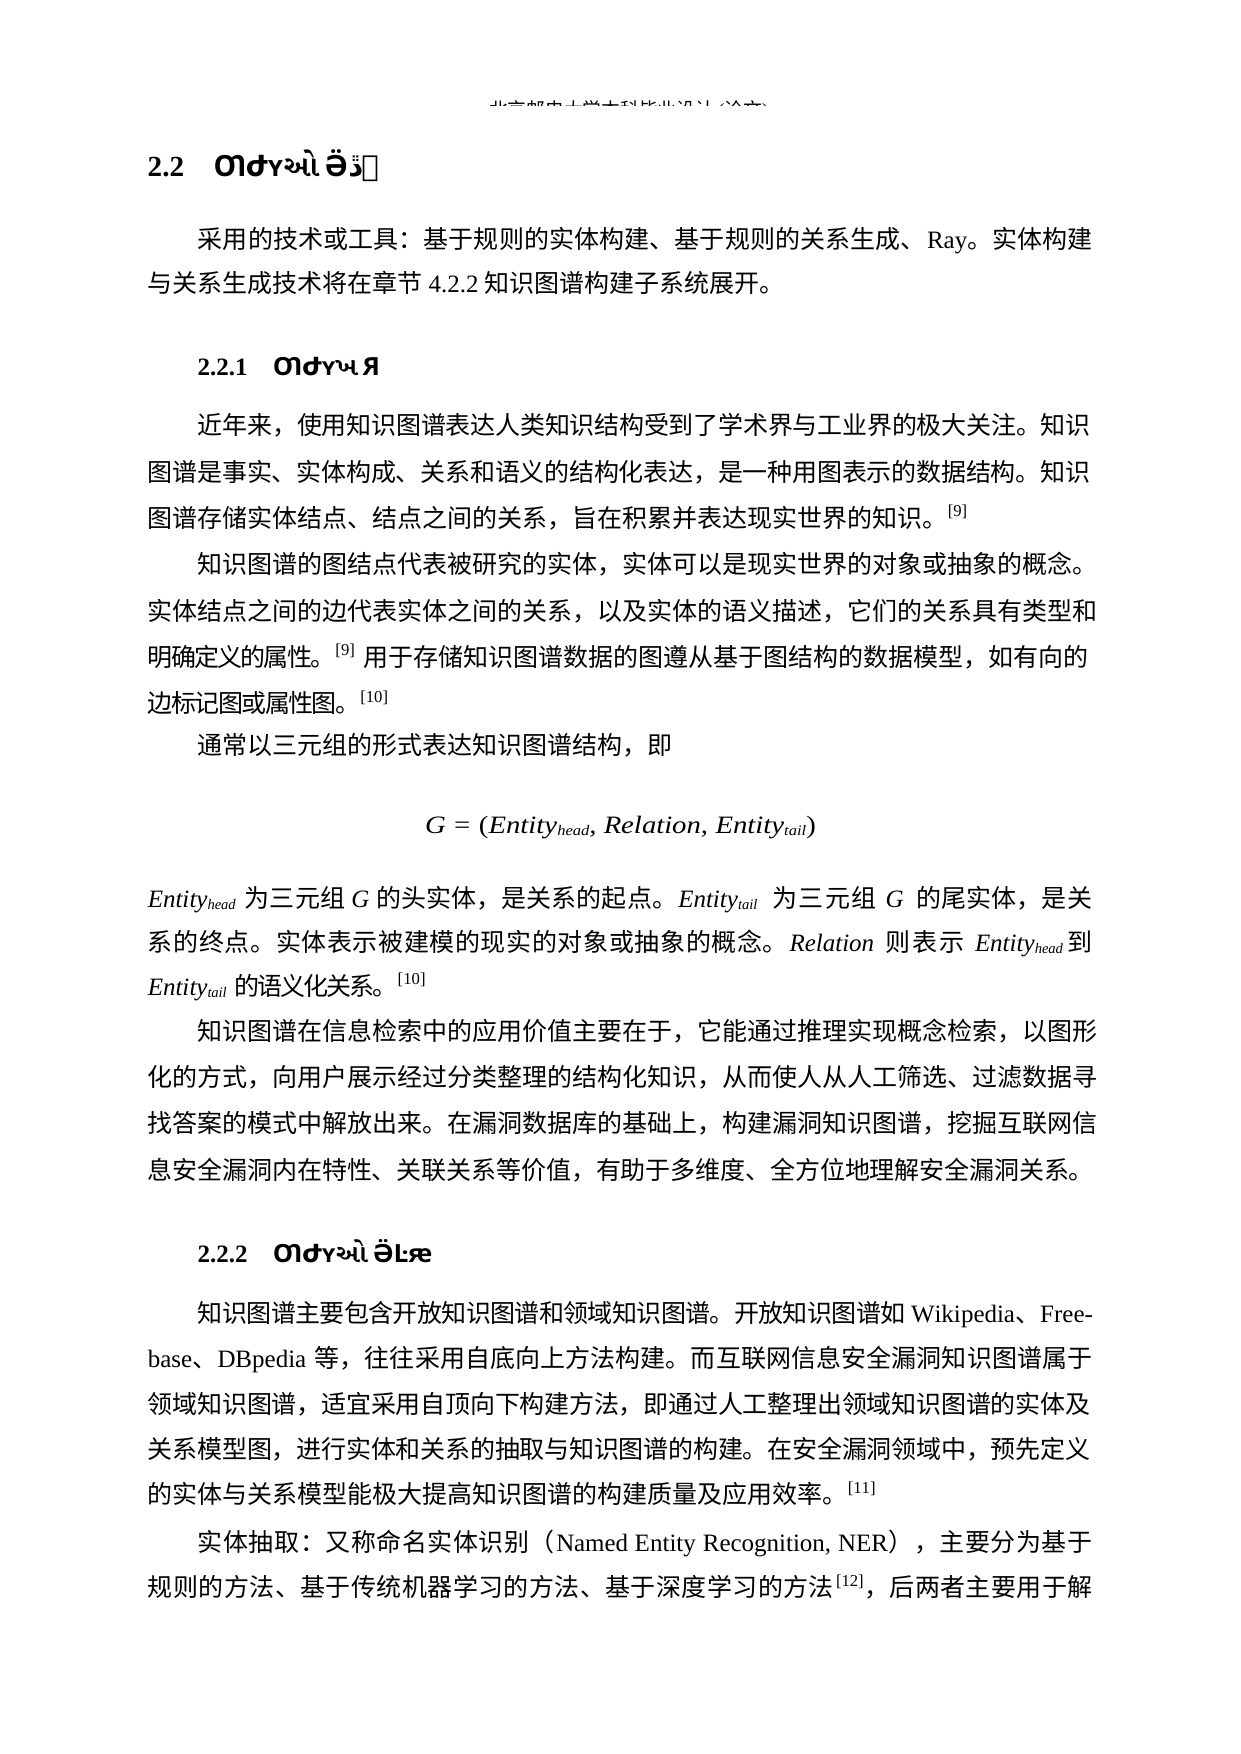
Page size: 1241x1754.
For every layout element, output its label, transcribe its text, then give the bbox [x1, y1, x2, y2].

subtitle ƢԺʏ঒ખЯ [197, 348, 1123, 382]
text Entityhead 为三元组 G 的头实体，是关系的起点。Entitytail 为三元组 G 的尾实体，是关系的终点。实体表示被建模的现实的对象或抽象的概念。Relation 则表示 Entityhead 到 Entitytail 的语义化关系。[10] [148, 878, 1093, 1002]
text 通常以三元组的形式表达知识图谱结构，即 [198, 730, 1123, 760]
text 知识图谱的图结点代表被研究的实体，实体可以是现实世界的对象或抽象的概念。实体结点之间的边代表实体之间的关系，以及实体的语义描述，它们的关系具有类型和明确定义的属性。[9] 用于存储知识图谱数据的图遵从基于图结构的数据模型，如有向的边标记图或属性图。[10] [148, 545, 1109, 720]
text 近年来，使用知识图谱表达人类知识结构受到了学术界与工业界的极大关注。知识图谱是事实、实体构成、关系和语义的结构化表达，是一种用图表示的数据结构。知识图谱存储实体结点、结点之间的关系，旨在积累并表达现实世界的知识。[9] [148, 406, 1093, 535]
subtitle ƢԺʏ঒ઓӚĿԙ [197, 1236, 1123, 1270]
text G = (Entityhead, Relation, Entitytail) [121, 810, 1119, 839]
text 知识图谱主要包含开放知识图谱和领域知识图谱。开放知识图谱如 Wikipedia、Free- base、DBpedia 等，往往采用自底向上方法构建。而互联网信息安全漏洞知识图谱属于领域知识图谱，适宜采用自顶向下构建方法，即通过人工整理出领域知识图谱的实体及关系模型图，进行实体和关系的抽取与知识图谱的构建。在安全漏洞领域中，预先定义的实体与关系模型能极大提高知识图谱的构建质量及应用效率。[11] [148, 1293, 1093, 1511]
subtitle ƢԺʏ঒ઓӚ׷ڐ [147, 146, 1123, 185]
text 知识图谱在信息检索中的应用价值主要在于，它能通过推理实现概念检索，以图形化的方式，向用户展示经过分类整理的结构化知识，从而使人从人工筛选、过滤数据寻找答案的模式中解放出来。在漏洞数据库的基础上，构建漏洞知识图谱，挖掘互联网信息安全漏洞内在特性、关联关系等价值，有助于多维度、全方位地理解安全漏洞关系。 [148, 1011, 1098, 1186]
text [148, 1522, 1093, 1604]
text 采用的技术或工具：基于规则的实体构建、基于规则的关系生成、Ray。实体构建与关系生成技术将在章节 4.2.2 知识图谱构建子系统展开。 [148, 220, 1093, 300]
